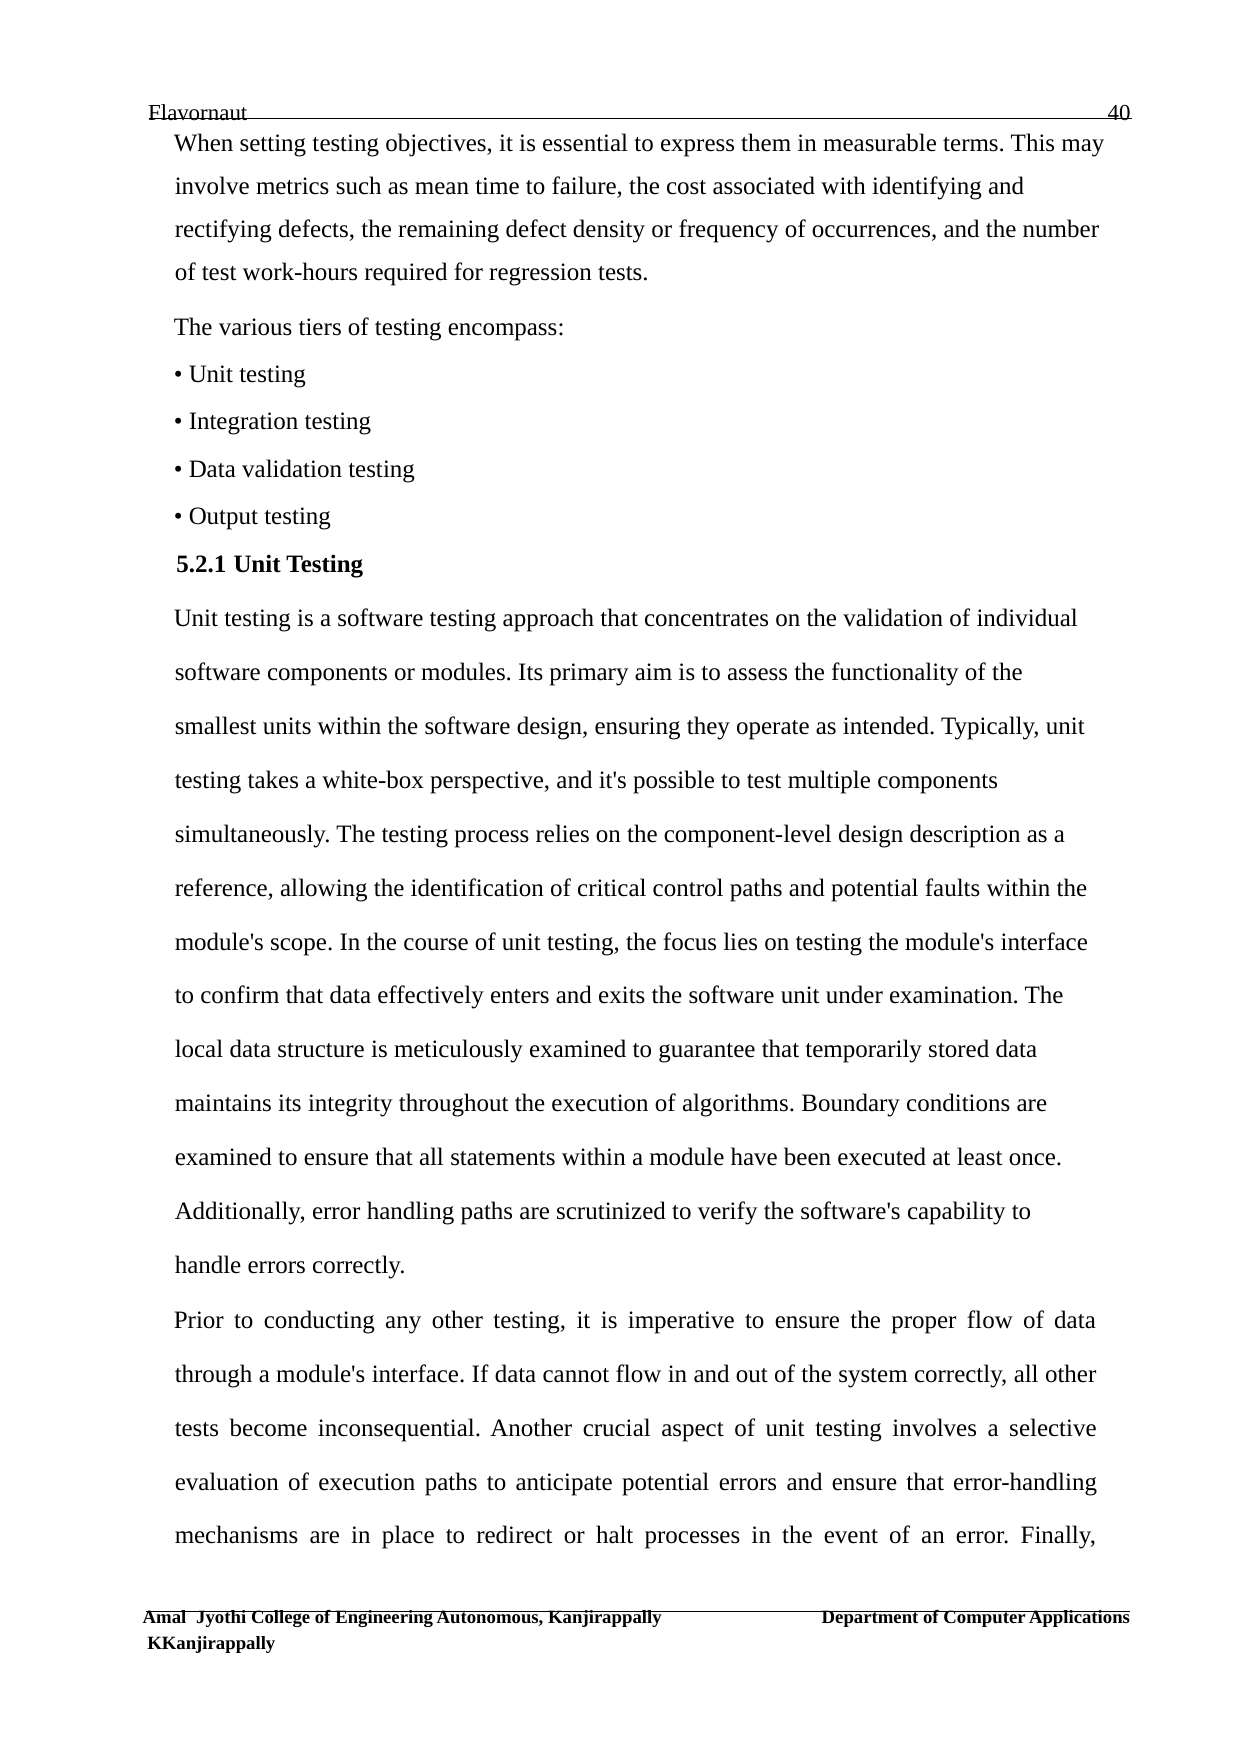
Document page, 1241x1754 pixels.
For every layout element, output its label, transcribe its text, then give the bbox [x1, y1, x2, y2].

text When setting testing objectives, it is essential to express them in measurable terms. This may involve metrics such as mean time to failure, the cost associated with identifying and rectifying defects, the remaining defect density or frequency of occurrences, and the number of test work-hours required for regression tests. [173, 128, 1119, 286]
list Unit testing [173, 359, 1179, 388]
list Data validation testing [173, 454, 1179, 483]
list Output testing [173, 501, 1179, 530]
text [173, 1305, 1097, 1549]
text 5.2.1 Unit Testing [176, 549, 1179, 577]
text Unit testing is a software testing approach that concentrates on the validation of individual software components or modules. Its primary aim is to assess the functionality of the smallest units within the software design, ensuring they operate as intended. Typically, unit testing takes a white-box perspective, and it's possible to test multiple components simultaneously. The testing process relies on the component-level design description as a reference, allowing the identification of critical control paths and potential faults within the module's scope. In the course of unit testing, the focus lies on testing the module's interface to confirm that data effectively enters and exits the software unit under examination. The local data structure is meticulously examined to guarantee that temporarily stored data maintains its integrity throughout the execution of algorithms. Boundary conditions are examined to ensure that all statements within a module have been executed at least once. Additionally, error handling paths are scrutinized to verify the software's capability to handle errors correctly. [173, 603, 1097, 1279]
text The various tiers of testing encompass: [173, 312, 1179, 341]
list Integration testing [173, 406, 1179, 435]
